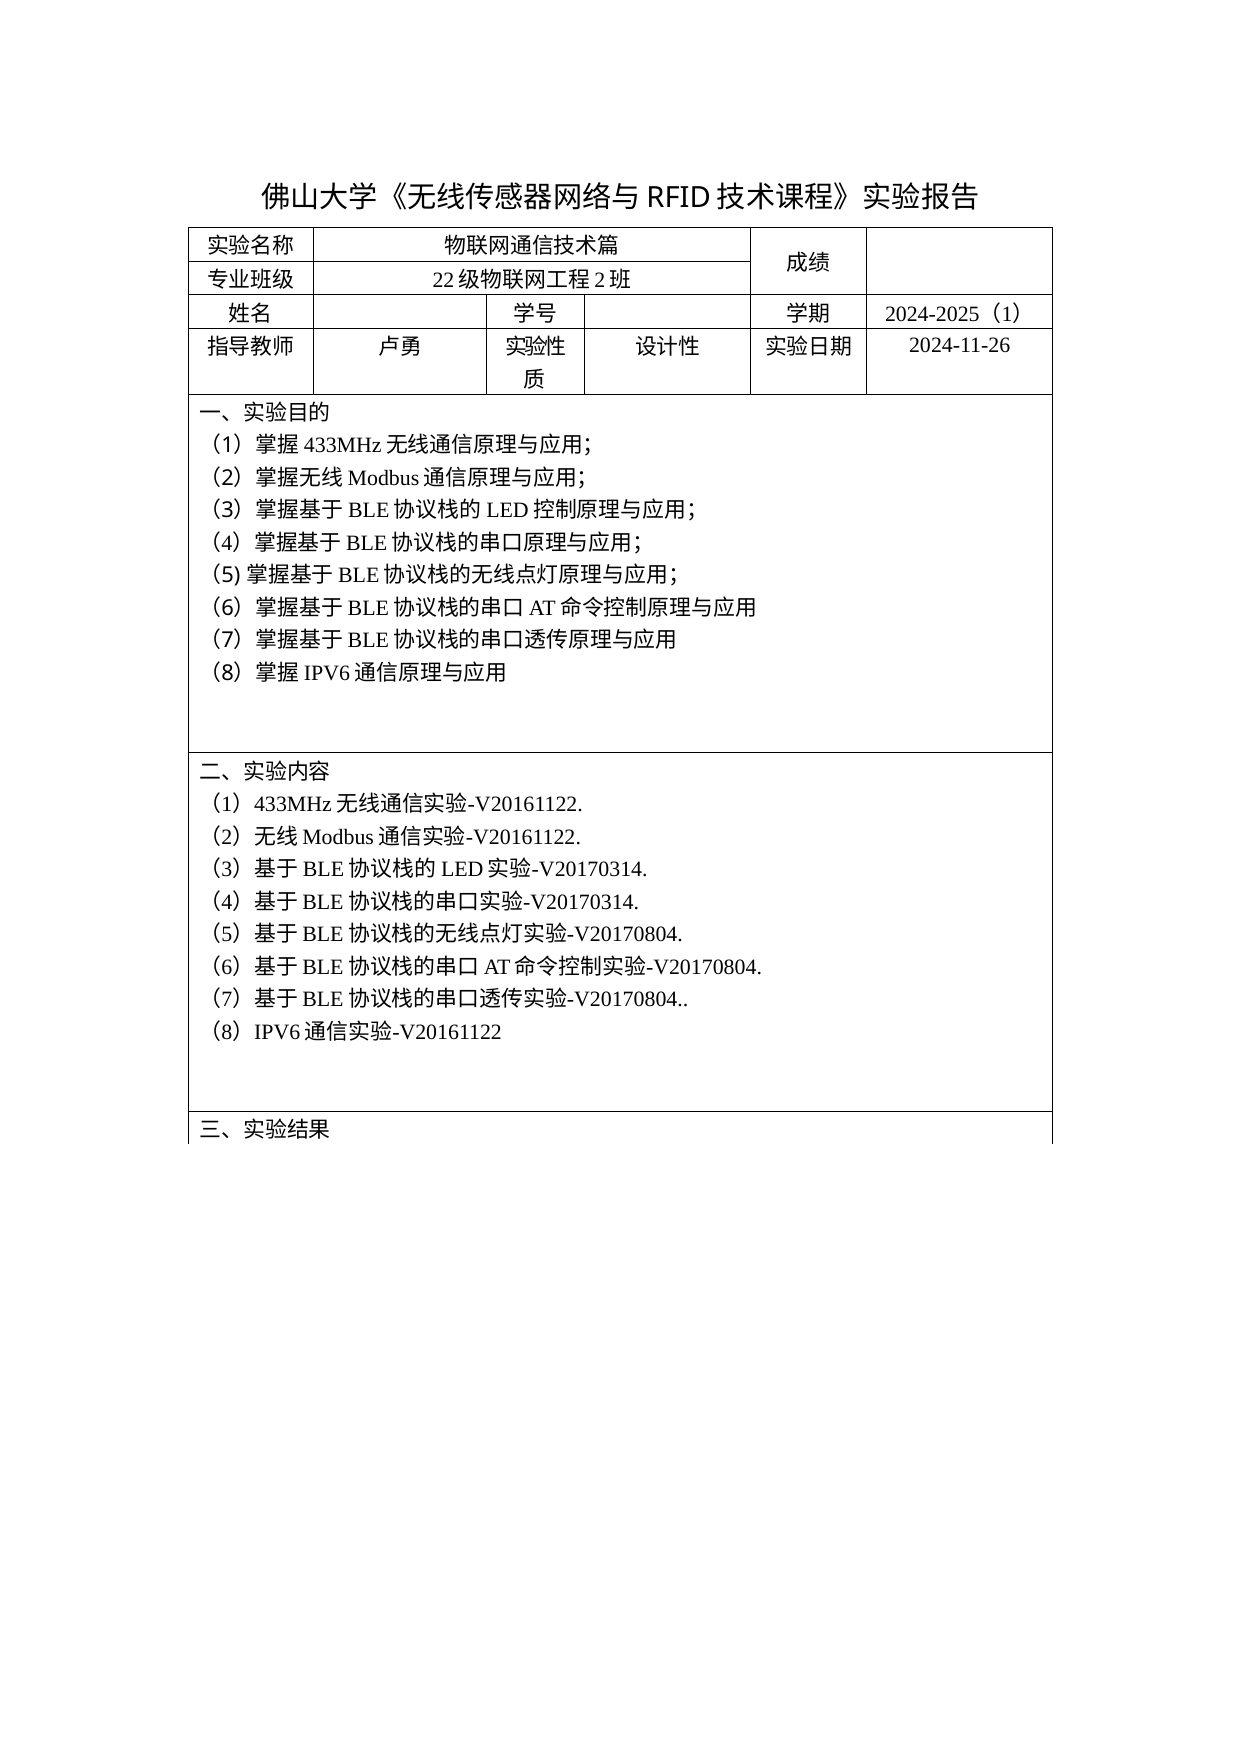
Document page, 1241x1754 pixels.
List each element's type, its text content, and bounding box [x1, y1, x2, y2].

table_cell 2024-2025（1） [867, 295, 1052, 328]
table_cell 22级物联网工程2班 [314, 262, 750, 294]
table_cell 实验性质 [487, 329, 584, 394]
table_cell （1）掌握433MHz无线通信原理与应用； （2）掌握无线Modbus通信原理与应用； （3）掌握基于 BLE协议栈的 LED控制原理与应用； （4）掌握基于BLE协议栈的串口原理与应用； （5) 掌握基于BLE协议栈的无线点灯原理与应用； （6）掌握基于BLE协议栈的串口AT命令控制原理与应用 （7）掌握基于BLE协议栈的串口透传原理与应用 （8）掌握IPV6通信原理与应用 [189, 427, 1052, 752]
table_cell 三、实验结果 [189, 1112, 1052, 1144]
table_cell （1）433MHz无线通信实验-V20161122. （2）无线Modbus通信实验-V20161122. （3）基于 BLE协议栈的 LED实验-V20170314. （4）基于BLE协议栈的串口实验-V20170314. （5）基于BLE协议栈的无线点灯实验-V20170804. （6）基于BLE协议栈的串口AT命令控制实验-V20170804. （7）基于BLE协议栈的串口透传实验-V20170804.. （8）IPV6通信实验-V20161122 [189, 786, 1052, 1111]
table_cell 学期 [751, 295, 866, 328]
table_cell [585, 295, 750, 328]
table_header 实验名称 [189, 228, 313, 261]
table_cell 2024-11-26 [867, 329, 1052, 394]
table_cell 设计性 [585, 329, 750, 394]
table_cell 学号 [487, 295, 584, 328]
table_cell 卢勇 [314, 329, 486, 394]
table_header 成绩 [751, 228, 866, 294]
text 佛山大学《无线传感器网络与RFID技术课程》实验报告 [187, 162, 1053, 227]
table_header [867, 228, 1052, 294]
table_cell [314, 295, 486, 328]
table_cell 姓名 [189, 295, 313, 328]
table_cell 二、实验内容 [189, 753, 1052, 786]
table_cell 专业班级 [189, 262, 313, 294]
table_cell 指导教师 [189, 329, 313, 394]
table_header 物联网通信技术篇 [314, 228, 750, 261]
table_cell 一、实验目的 [189, 395, 1052, 427]
table_cell 实验日期 [751, 329, 866, 394]
